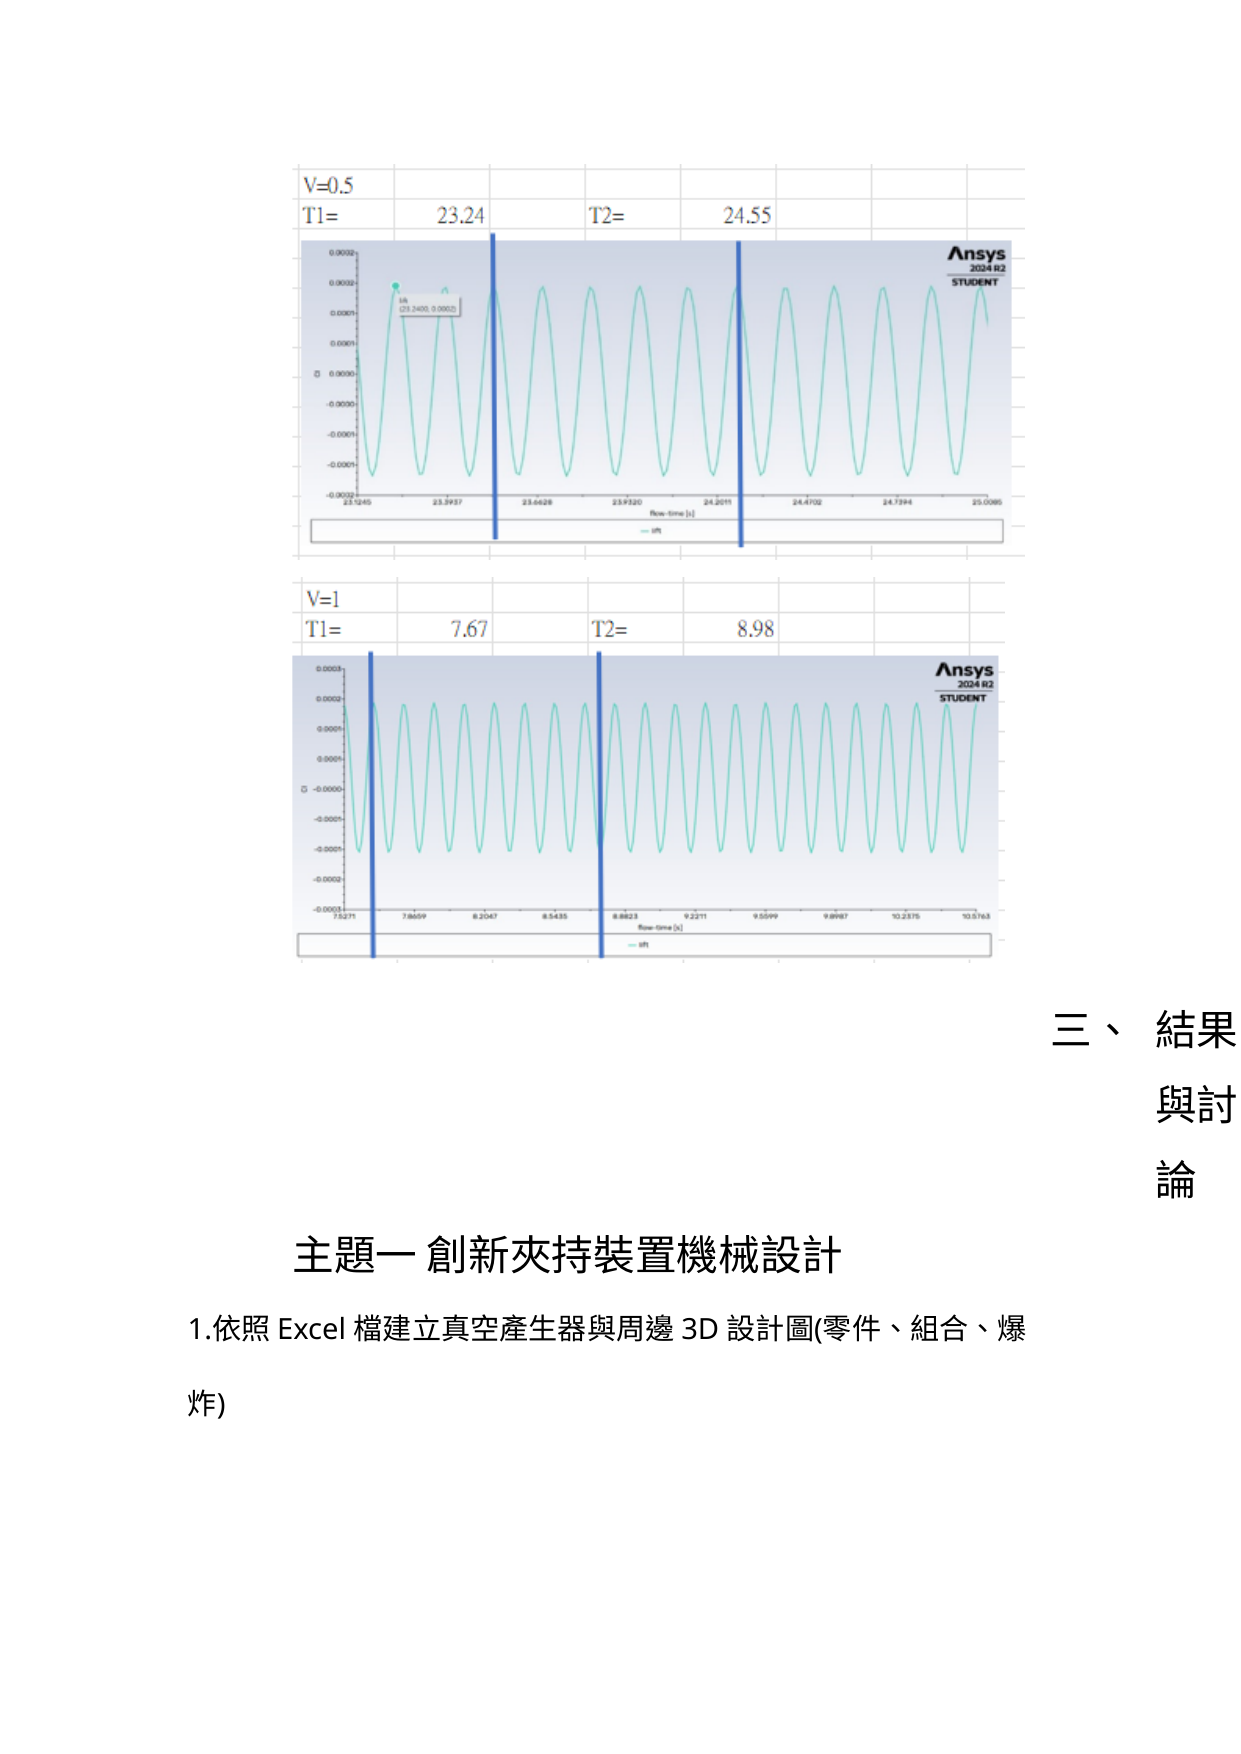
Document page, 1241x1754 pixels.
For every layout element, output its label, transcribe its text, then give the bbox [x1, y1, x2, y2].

list 主題一 創新夾持裝置機械設計 [292, 1214, 1053, 1289]
picture [292, 164, 1025, 560]
text 1.依照 Excel 檔建立真空產生器與周邊 3D 設計圖(零件、組合、爆炸) [187, 1289, 1053, 1439]
picture [292, 577, 1005, 963]
list 結果與討論 [1050, 989, 1240, 1214]
